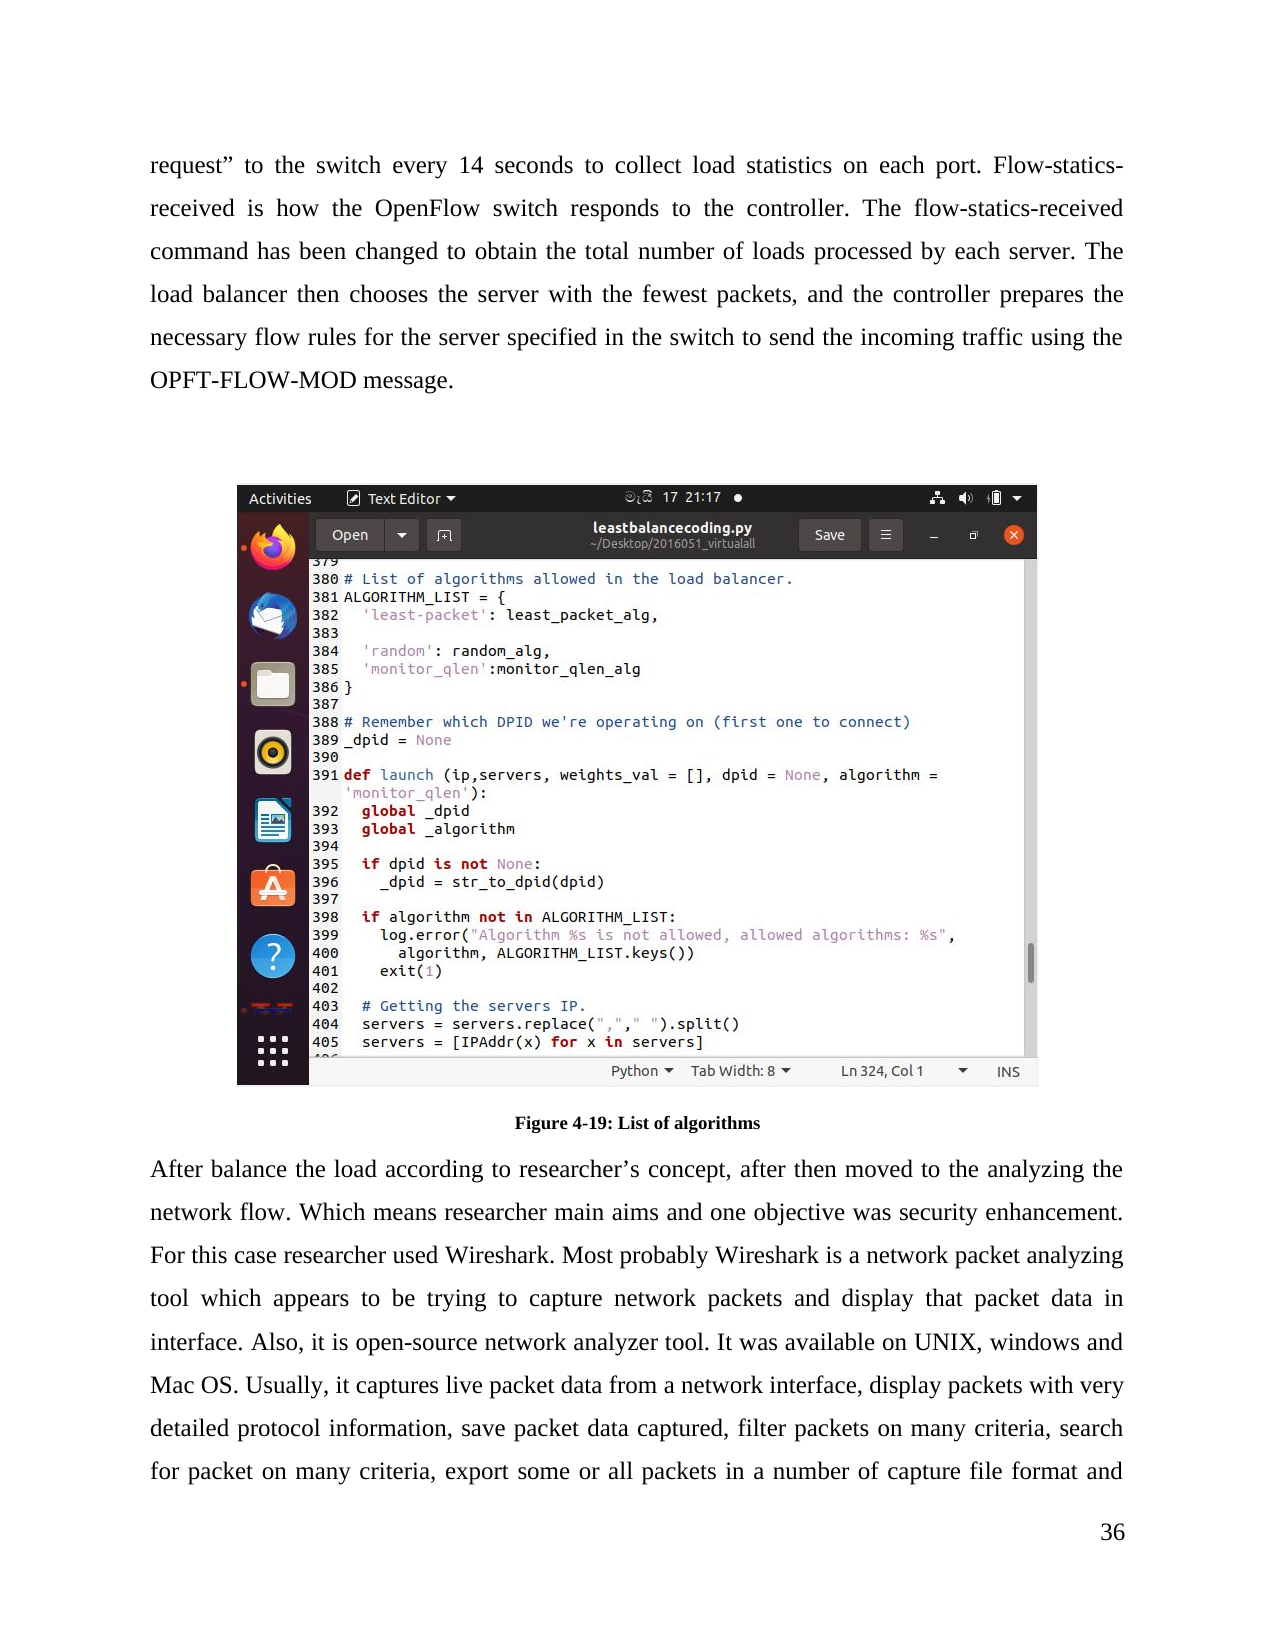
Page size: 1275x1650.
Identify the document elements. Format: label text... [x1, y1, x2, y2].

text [150, 1154, 1125, 1485]
picture [236, 483, 1039, 1087]
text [150, 150, 1125, 394]
